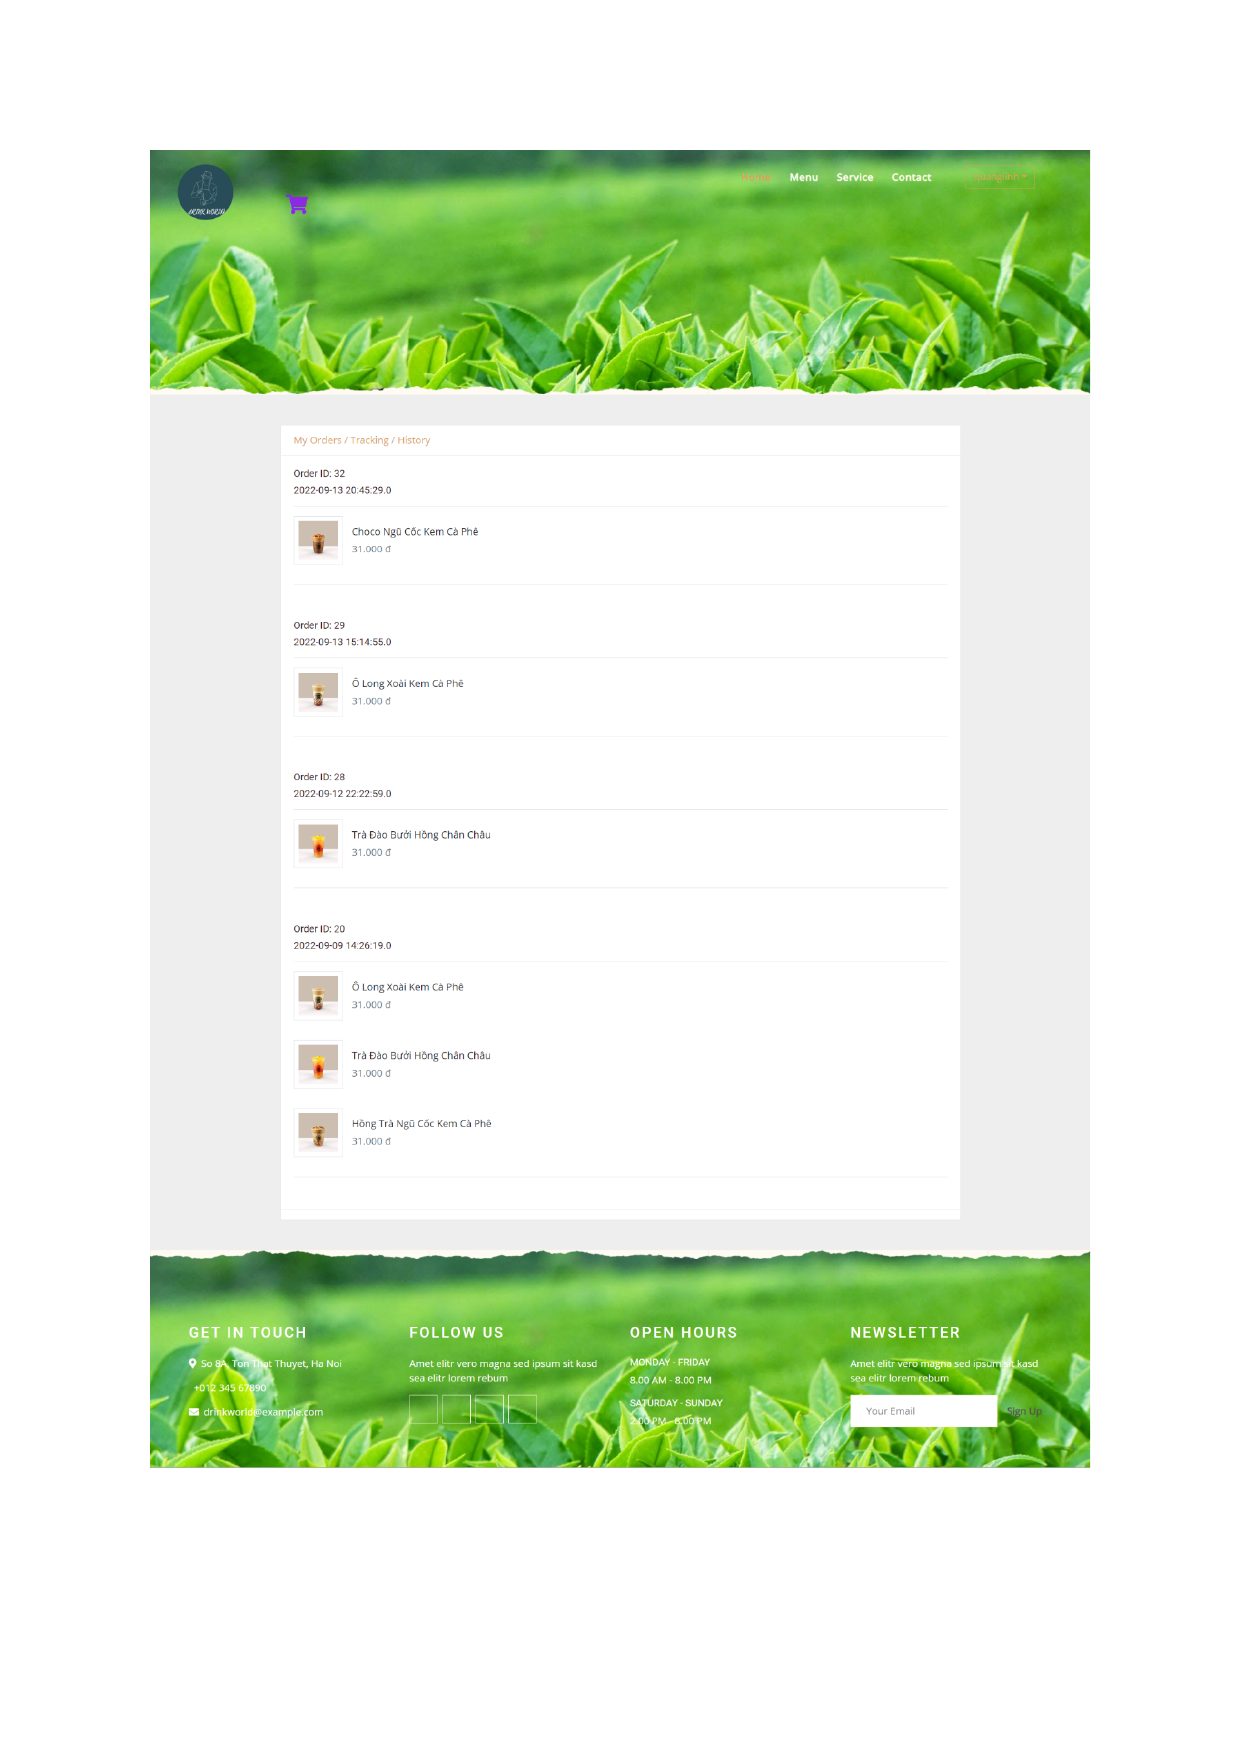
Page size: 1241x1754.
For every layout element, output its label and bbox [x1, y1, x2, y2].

picture [150, 150, 1091, 1469]
